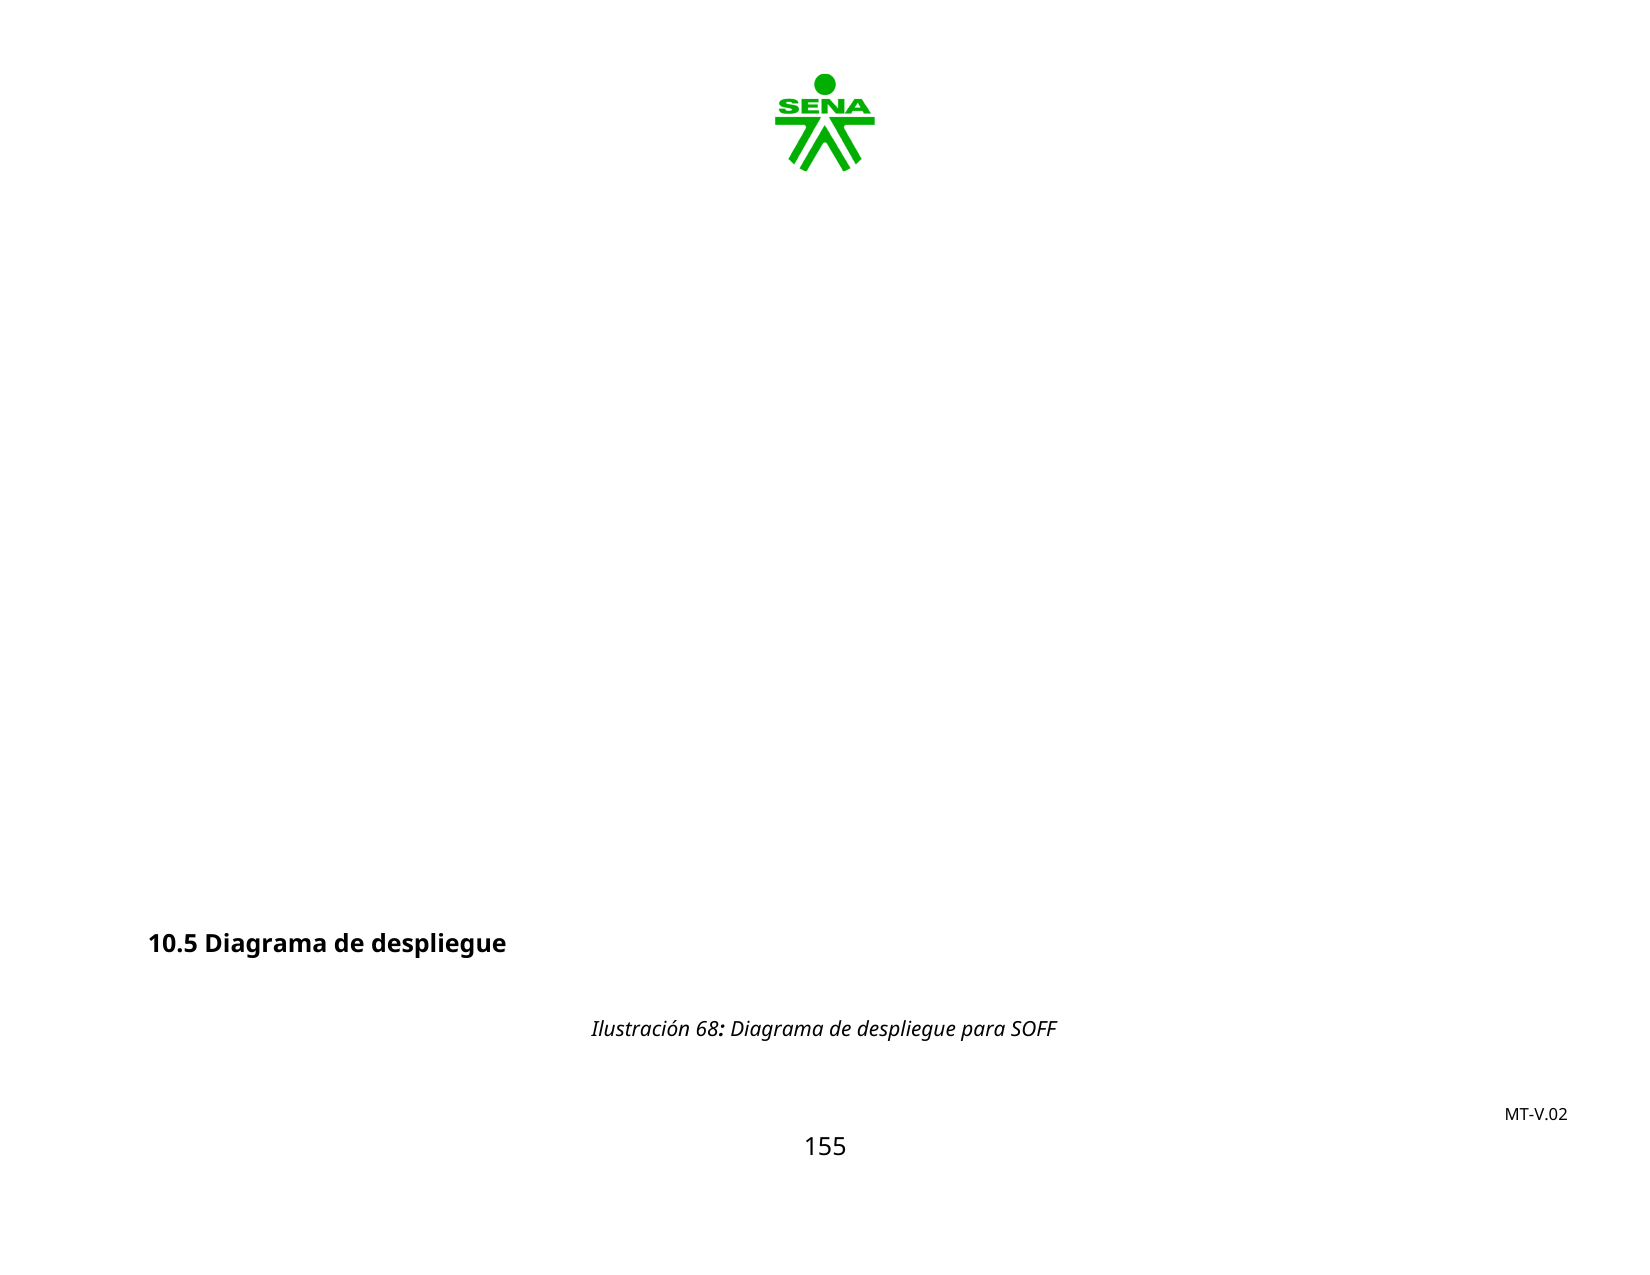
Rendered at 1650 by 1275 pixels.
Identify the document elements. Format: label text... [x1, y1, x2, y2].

subtitle 10.5 Diagrama de despliegue [148, 925, 1502, 959]
text Ilustración 68: Diagrama de despliegue para SOFF [148, 1014, 1502, 1042]
picture [775, 73, 875, 172]
